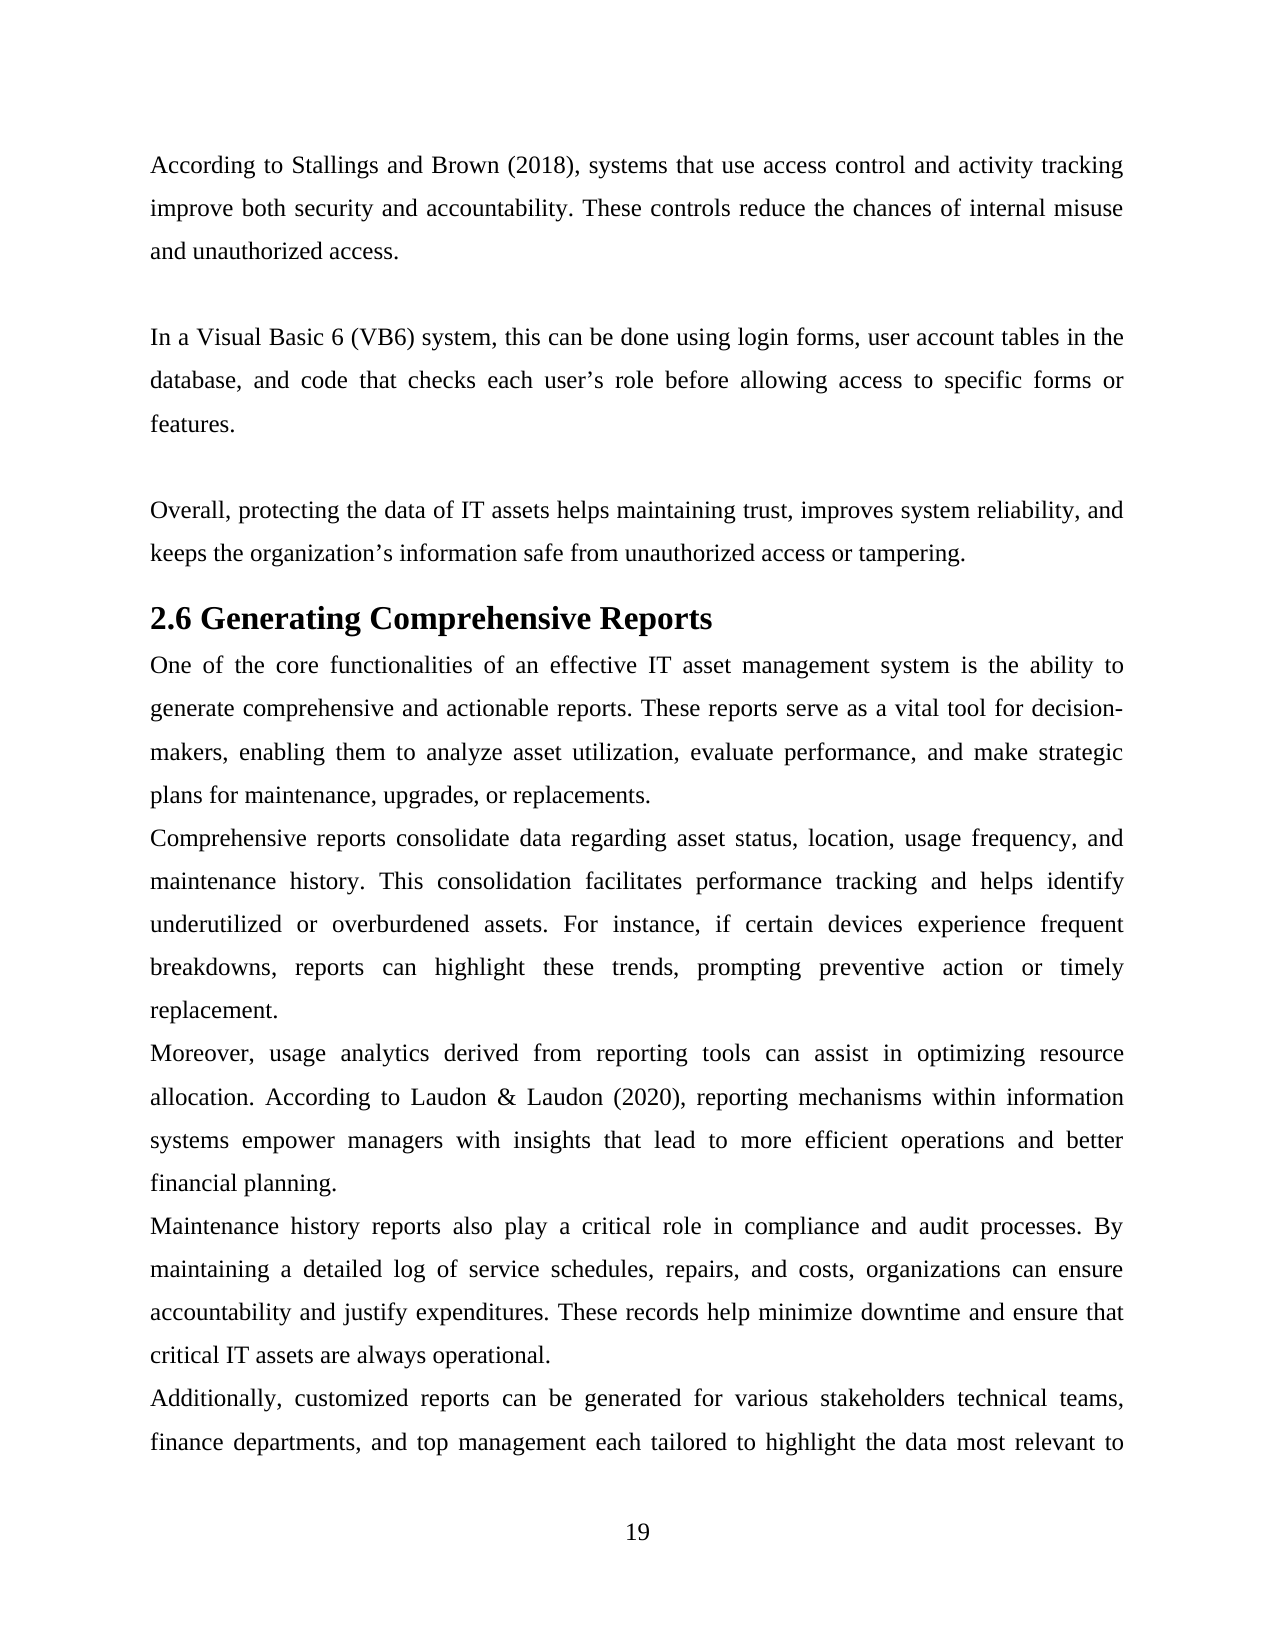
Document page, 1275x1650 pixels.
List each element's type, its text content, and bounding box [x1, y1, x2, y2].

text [150, 1383, 1125, 1455]
text Moreover, usage analytics derived from reporting tools can assist in optimizing resource allocation. According to Laudon & Laudon (2020), reporting mechanisms within information systems empower managers with insights that lead to more efficient operations and better financial planning. [150, 1038, 1125, 1197]
text In a Visual Basic 6 (VB6) system, this can be done using login forms, user account tables in the database, and code that checks each user’s role before allowing access to specific forms or features. [150, 322, 1125, 437]
text According to Stallings and Brown (2018), systems that use access control and activity tracking improve both security and accountability. These controls reduce the chances of internal misuse and unauthorized access. [150, 150, 1125, 265]
subtitle 2.6 Generating Comprehensive Reports [150, 598, 1125, 636]
text Overall, protecting the data of IT assets helps maintaining trust, improves system reliability, and keeps the organization’s information safe from unauthorized access or tampering. [150, 495, 1125, 567]
text One of the core functionalities of an effective IT asset management system is the ability to generate comprehensive and actionable reports. These reports serve as a vital tool for decision-makers, enabling them to analyze asset utilization, evaluate performance, and make strategic plans for maintenance, upgrades, or replacements. [150, 650, 1125, 808]
text Maintenance history reports also play a critical role in compliance and audit processes. By maintaining a detailed log of service schedules, repairs, and costs, organizations can ensure accountability and justify expenditures. These records help minimize downtime and ensure that critical IT assets are always operational. [150, 1211, 1125, 1369]
text Comprehensive reports consolidate data regarding asset status, location, usage frequency, and maintenance history. This consolidation facilitates performance tracking and helps identify underutilized or overburdened assets. For instance, if certain devices experience frequent breakdowns, reports can highlight these trends, prompting preventive action or timely replacement. [150, 823, 1125, 1024]
